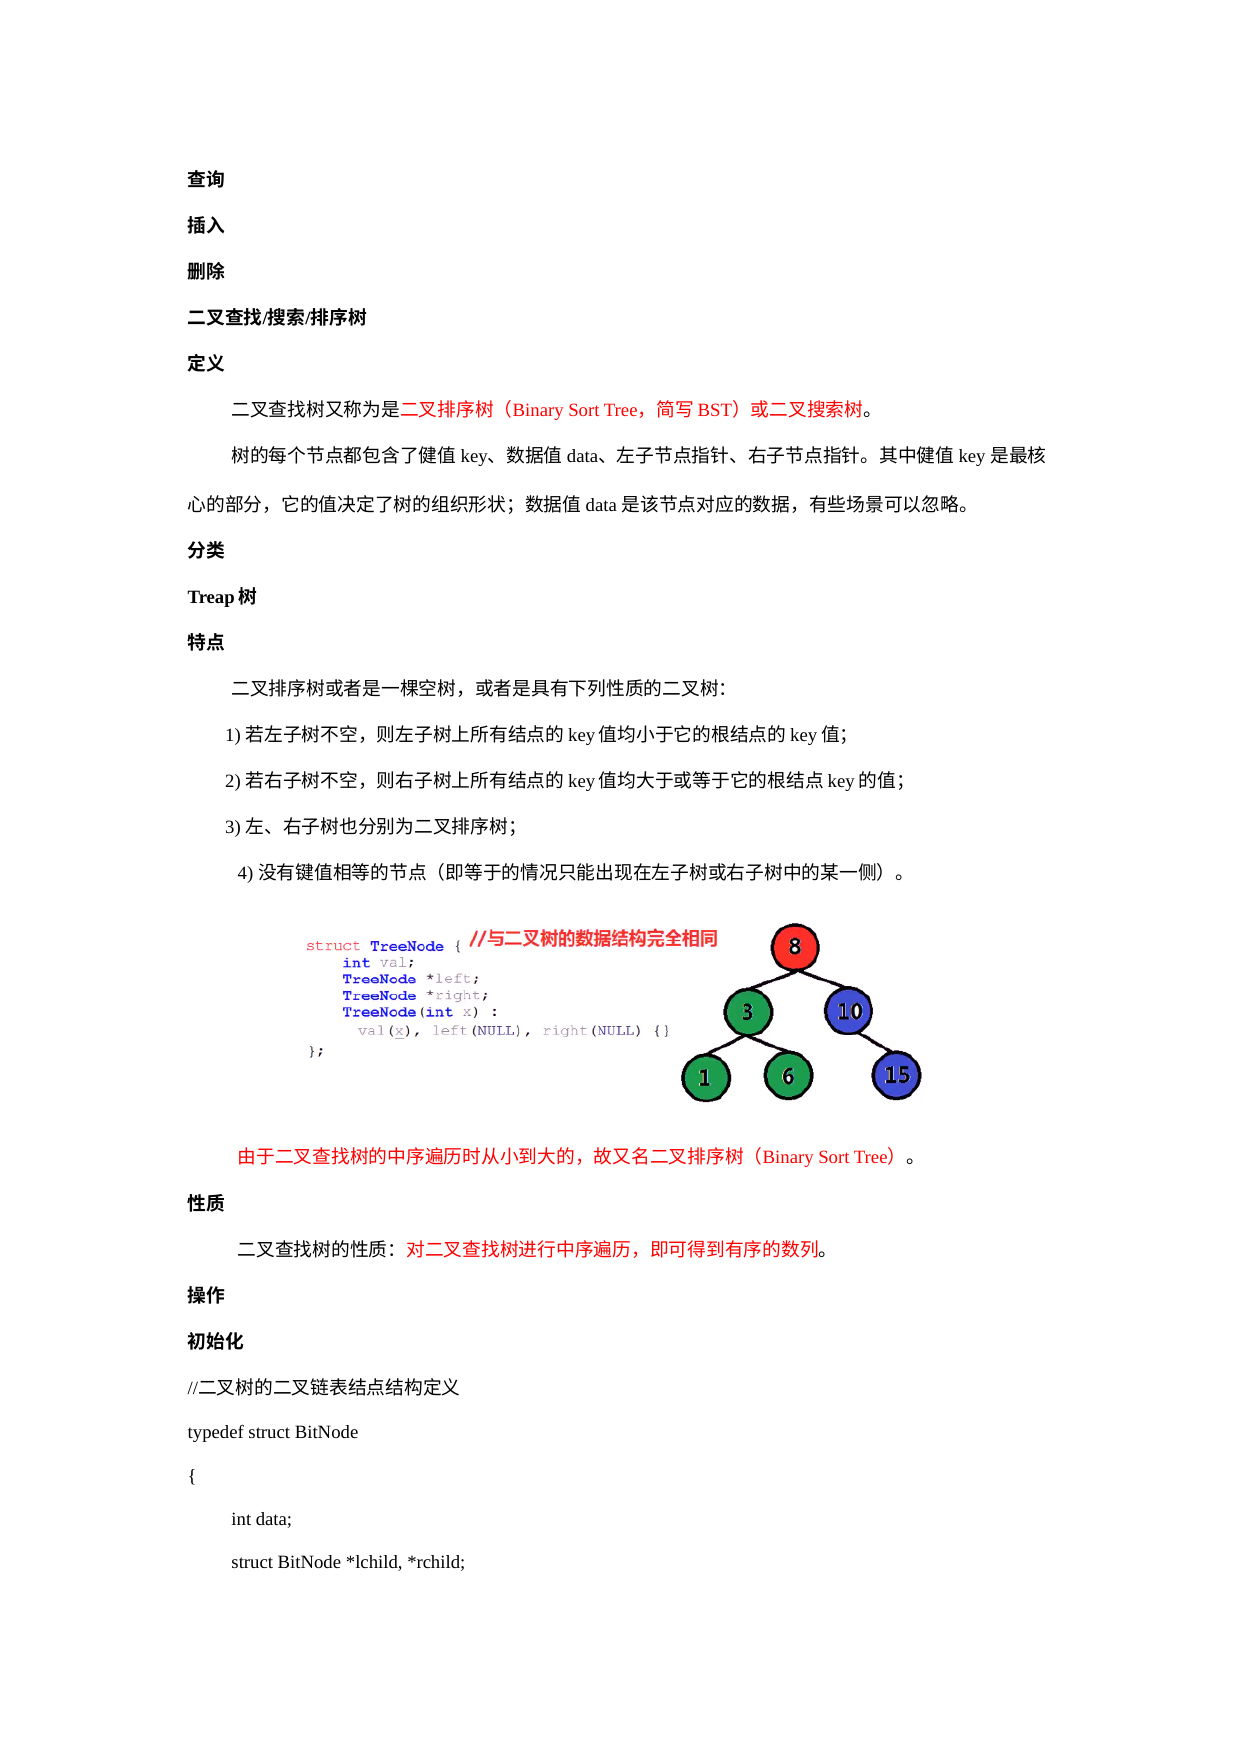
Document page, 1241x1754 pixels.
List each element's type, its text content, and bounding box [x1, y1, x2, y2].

subtitle 插入 [187, 208, 1053, 241]
picture [288, 901, 952, 1114]
subtitle 初始化 [187, 1324, 1053, 1356]
subtitle 二叉查找/搜索/排序树 [187, 300, 1053, 333]
text { [187, 1459, 1053, 1492]
text 2) 若右子树不空，则右子树上所有结点的key值均大于或等于它的根结点key的值； [187, 763, 1053, 796]
text 4) 没有键值相等的节点（即等于的情况只能出现在左子树或右子树中的某一侧）。 [187, 855, 1053, 888]
subtitle 查询 [187, 162, 1053, 194]
subtitle Treap树 [187, 579, 1053, 612]
text //二叉树的二叉链表结点结构定义 [187, 1370, 1053, 1402]
subtitle 操作 [187, 1278, 1053, 1310]
subtitle 特点 [187, 625, 1053, 658]
text 树的每个节点都包含了健值 key、数据值 data、左子节点指针、右子节点指针。其中健值 key 是最核心的部分，它的值决定了树的组织形状；数据值 data 是该节点对应的数据，有些场景可以忽略。 [187, 438, 1053, 519]
text 由于二叉查找树的中序遍历时从小到大的，故又名二叉排序树（Binary Sort Tree）。 [187, 1139, 1053, 1172]
text 二叉排序树或者是一棵空树，或者是具有下列性质的二叉树： [187, 671, 1053, 704]
text 1) 若左子树不空，则左子树上所有结点的key值均小于它的根结点的key值； [187, 717, 1053, 750]
subtitle 定义 [187, 346, 1053, 379]
text struct BitNode *lchild, *rchild; [187, 1546, 1053, 1578]
text 3) 左、右子树也分别为二叉排序树； [187, 809, 1053, 842]
subtitle 性质 [187, 1186, 1053, 1218]
text 二叉查找树的性质：对二叉查找树进行中序遍历，即可得到有序的数列。 [187, 1232, 1053, 1264]
text int data; [187, 1502, 1053, 1535]
text typedef struct BitNode [187, 1416, 1053, 1448]
subtitle 删除 [187, 254, 1053, 287]
subtitle 分类 [187, 533, 1053, 566]
text 二叉查找树又称为是二叉排序树（Binary Sort Tree，简写BST）或二叉搜索树。 [187, 392, 1053, 425]
